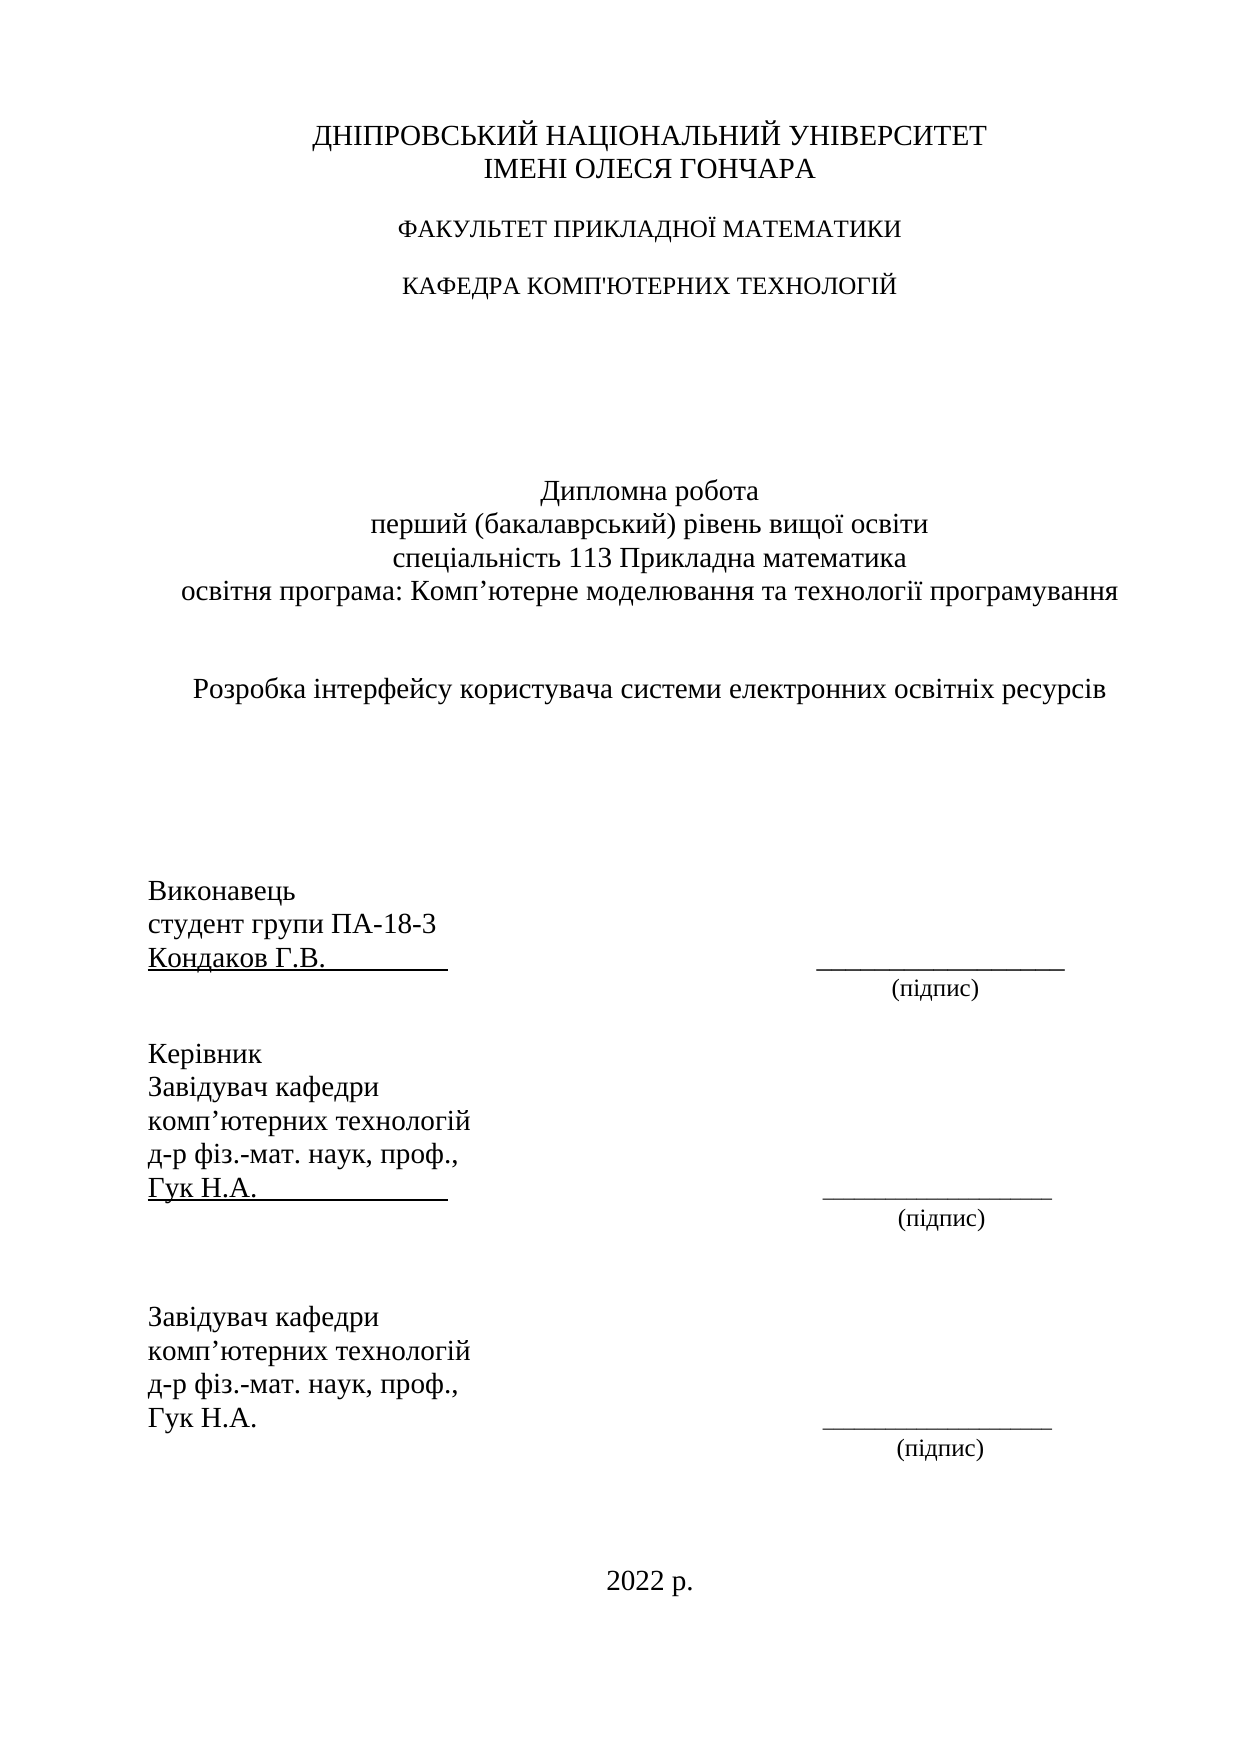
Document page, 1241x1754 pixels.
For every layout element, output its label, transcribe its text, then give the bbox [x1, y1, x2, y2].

text (підпис) [148, 1433, 1152, 1462]
text Гук Н.А. ______________________ [148, 1170, 1152, 1203]
text ІМЕНІ ОЛЕСЯ ГОНЧАРА [148, 152, 1152, 185]
text КАФЕДРА КОМП'ЮТЕРНИХ ТЕХНОЛОГІЙ [148, 271, 1152, 300]
text Завідувач кафедри [148, 1299, 1152, 1333]
text д-р фіз.-мат. наук, проф., [148, 1136, 1152, 1170]
text Гук Н.А. ______________________ [148, 1400, 1152, 1433]
text ФАКУЛЬТЕТ ПРИКЛАДНОЇ МАТЕМАТИКИ [148, 214, 1152, 243]
text 2022 р. [148, 1563, 1152, 1596]
text комп’ютерних технологій [148, 1333, 1152, 1366]
text спеціальність 113 Прикладна математика [148, 540, 1152, 573]
text ДНІПРОВСЬКИЙ НАЦІОНАЛЬНИЙ УНІВЕРСИТЕТ [148, 118, 1152, 152]
text Дипломна робота [148, 473, 1152, 506]
text освітня програма: Комп’ютерне моделювання та технології програмування [148, 573, 1152, 607]
text Виконавець [148, 873, 1152, 906]
text (підпис) [221, 973, 1152, 1002]
text Завідувач кафедри [148, 1069, 1152, 1103]
text (підпис) [221, 1203, 1152, 1232]
text студент групи ПА-18-3 [148, 906, 1152, 940]
text д-р фіз.-мат. наук, проф., [148, 1366, 1152, 1400]
text комп’ютерних технологій [148, 1103, 1152, 1136]
text перший (бакалаврський) рівень вищої освіти [148, 506, 1152, 540]
text Кондаков Г.В. _________________ [148, 940, 1152, 973]
text Керівник [148, 1036, 1152, 1069]
text Розробка інтерфейсу користувача системи електронних освітніх ресурсів [148, 672, 1152, 705]
